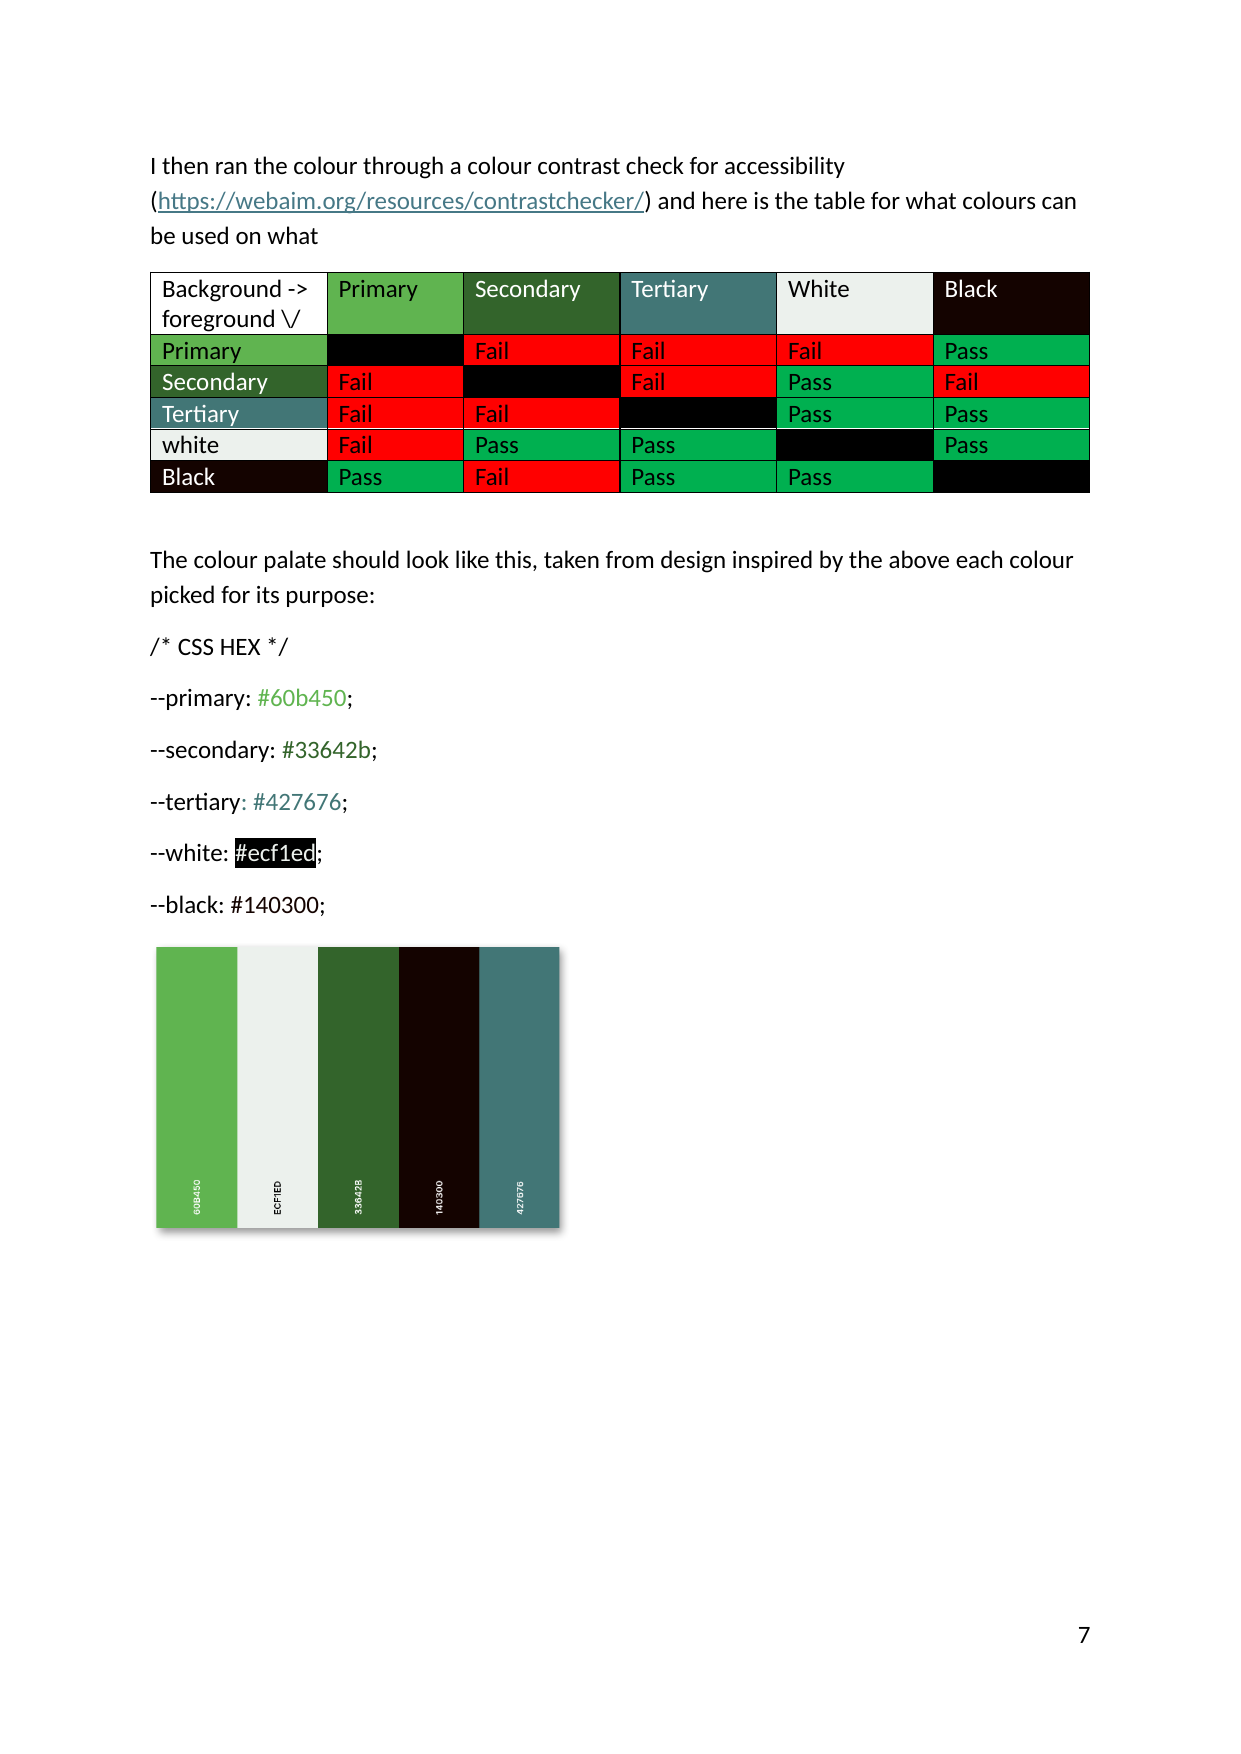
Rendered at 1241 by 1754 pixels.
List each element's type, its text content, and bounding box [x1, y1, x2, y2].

picture [156, 947, 560, 1228]
table_cell Fail [464, 335, 619, 365]
table_cell [464, 366, 619, 397]
table_cell Pass [621, 461, 776, 492]
table_cell [777, 430, 933, 460]
table_cell Fail [934, 366, 1089, 397]
table_cell Tertiary [151, 398, 327, 428]
table_cell Pass [777, 366, 933, 397]
text --tertiary: #427676; [150, 786, 1090, 816]
text --secondary: #33642b; [150, 734, 1090, 765]
table_cell Fail [328, 366, 463, 397]
table_header Tertiary [621, 273, 776, 334]
table_cell Fail [621, 366, 776, 397]
table_header Primary [328, 273, 463, 334]
table_cell Pass [934, 398, 1089, 428]
text --primary: #60b450; [150, 683, 1090, 713]
table_cell Fail [328, 430, 463, 460]
table_cell Pass [621, 430, 776, 460]
table_cell white [151, 430, 327, 460]
table_cell [328, 335, 463, 365]
table_cell Secondary [151, 366, 327, 397]
table_cell Fail [464, 398, 619, 428]
text The colour palate should look like this, taken from design inspired by the above each colour picked for its purpose: [150, 544, 1090, 610]
table_cell [934, 461, 1089, 492]
table_cell Pass [934, 430, 1089, 460]
table_header Secondary [464, 273, 619, 334]
table_cell Pass [934, 335, 1089, 365]
table_cell [621, 398, 776, 428]
table_cell Black [151, 461, 327, 492]
text /* CSS HEX */ [150, 631, 1090, 661]
text --black: #140300; [150, 889, 1090, 920]
table_header Background -> foreground \/ [151, 273, 327, 334]
table_cell Pass [777, 461, 933, 492]
text --white: #ecf1ed; [150, 838, 235, 868]
table_cell Pass [464, 430, 619, 460]
table_header Black [934, 273, 1089, 334]
table_cell Fail [621, 335, 776, 365]
table_cell Pass [328, 461, 463, 492]
table_header White [777, 273, 933, 334]
table_cell Pass [777, 398, 933, 428]
table_cell Fail [464, 461, 619, 492]
table_cell Fail [777, 335, 933, 365]
text I then ran the colour through a colour contrast check for accessibility (https://webaim.org/resources/contrastchecker/) and here is the table for what colours can be used on what [150, 150, 1090, 251]
text --white: #ecf1ed; [316, 838, 1090, 868]
table_cell Primary [151, 335, 327, 365]
table_cell Fail [328, 398, 463, 428]
